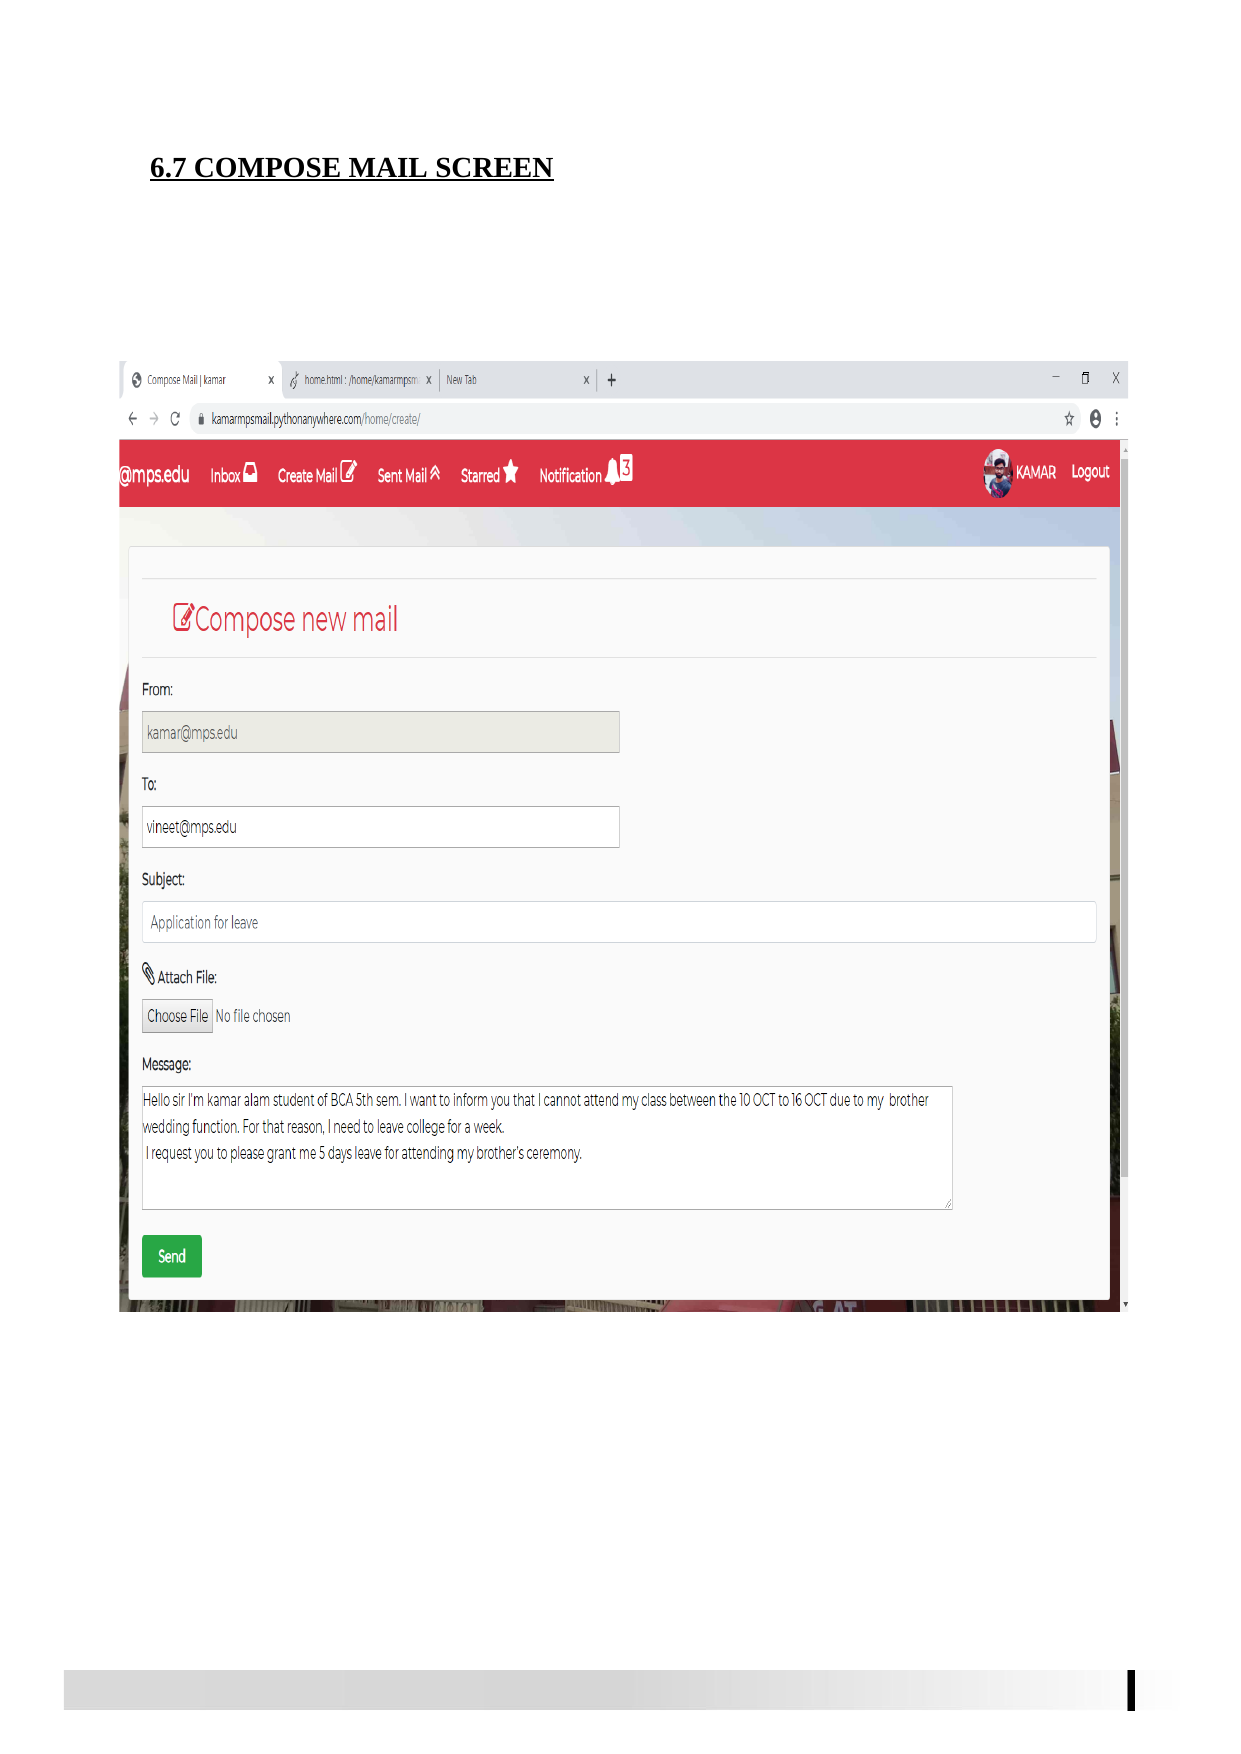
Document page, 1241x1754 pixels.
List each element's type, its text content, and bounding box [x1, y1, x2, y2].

text 6.7 COMPOSE MAIL SCREEN [150, 150, 1090, 183]
picture [118, 361, 1129, 1312]
picture [63, 1670, 1189, 1711]
